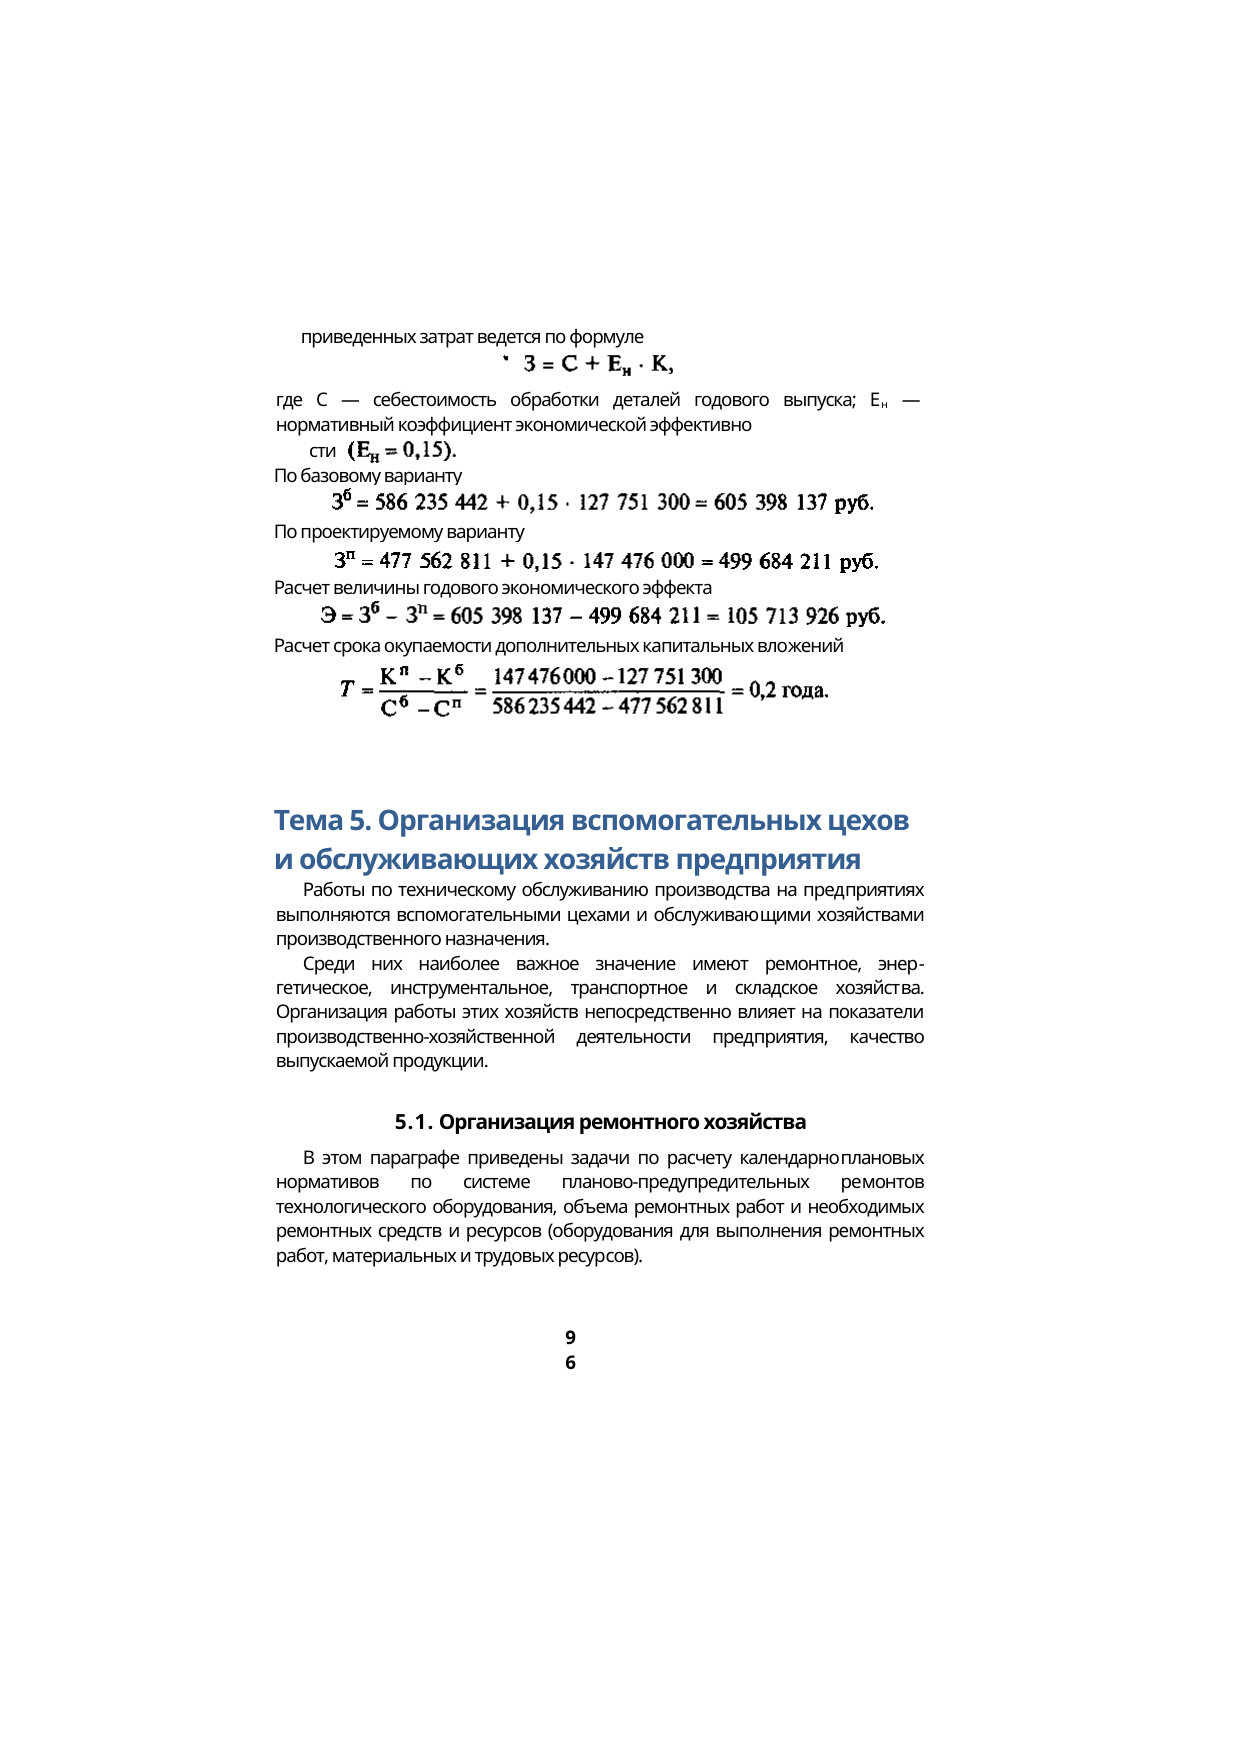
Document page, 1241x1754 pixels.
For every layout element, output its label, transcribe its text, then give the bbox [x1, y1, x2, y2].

text По проектируемому варианту [273, 523, 929, 542]
text 5.1. Организация ремонтного хозяйства [273, 1113, 929, 1133]
picture [305, 657, 898, 749]
text Работы по техническому обслуживанию производства на предприятиях выполняются вспомогательными цехами и обслуживающими хозяйствами производственного назначения. [276, 877, 925, 950]
picture [342, 436, 481, 463]
text Расчет срока окупаемости дополнительных капитальных вложений [273, 633, 929, 658]
subtitle Тема 5. Организация вспомогательных цехов и обслуживающих хозяйств предприятия [273, 801, 929, 877]
picture [298, 598, 904, 627]
text По базовому варианту [273, 467, 929, 486]
text Расчет величины годового экономического эффекта [273, 580, 656, 598]
picture [496, 350, 706, 379]
picture [315, 542, 888, 574]
text Среди них наиболее важное значение имеют ремонтное, энергетическое, инструментальное, транспортное и складское хозяйства. Организация работы этих хозяйств непосредственно влияет на показатели производственно-хозяйственной деятельности предприятия, качество выпускаемой продукции. [276, 950, 925, 1072]
text Расчет величины годового экономического эффекта [671, 580, 929, 598]
picture [323, 485, 879, 517]
text где С — себестоимость обработки деталей годового выпуска; Ен — нормативный коэффициент экономической эффективно [276, 386, 921, 436]
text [301, 325, 921, 349]
text В этом параграфе приведены задачи по расчету календарноплановых нормативов по системе планово-предупредительных ремонтов технологического оборудования, объема ремонтных работ и необходимых ремонтных средств и ресурсов (оборудования для выполнения ремонтных работ, материальных и трудовых ресурсов). [276, 1145, 925, 1267]
text сти [309, 442, 340, 461]
